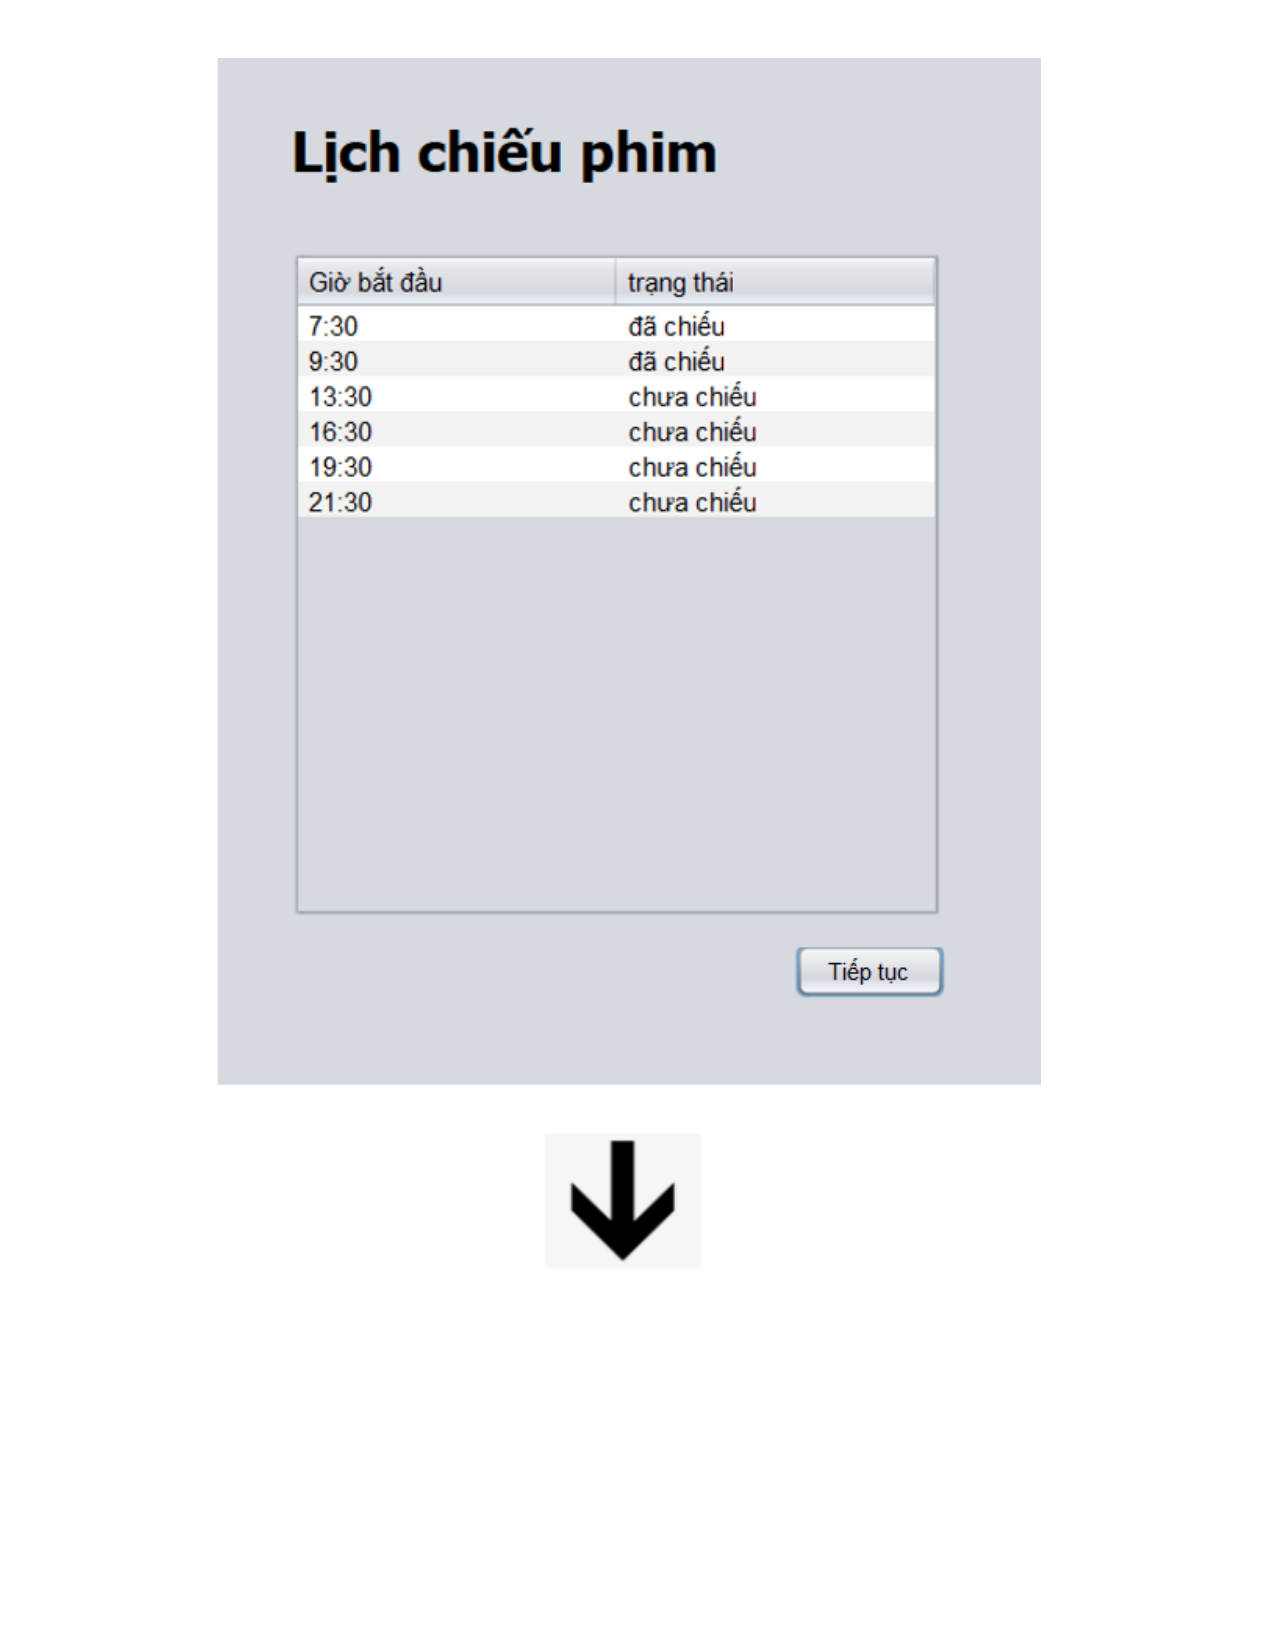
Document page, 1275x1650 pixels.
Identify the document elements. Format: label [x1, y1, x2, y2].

picture [217, 58, 1041, 1096]
picture [518, 1114, 741, 1298]
